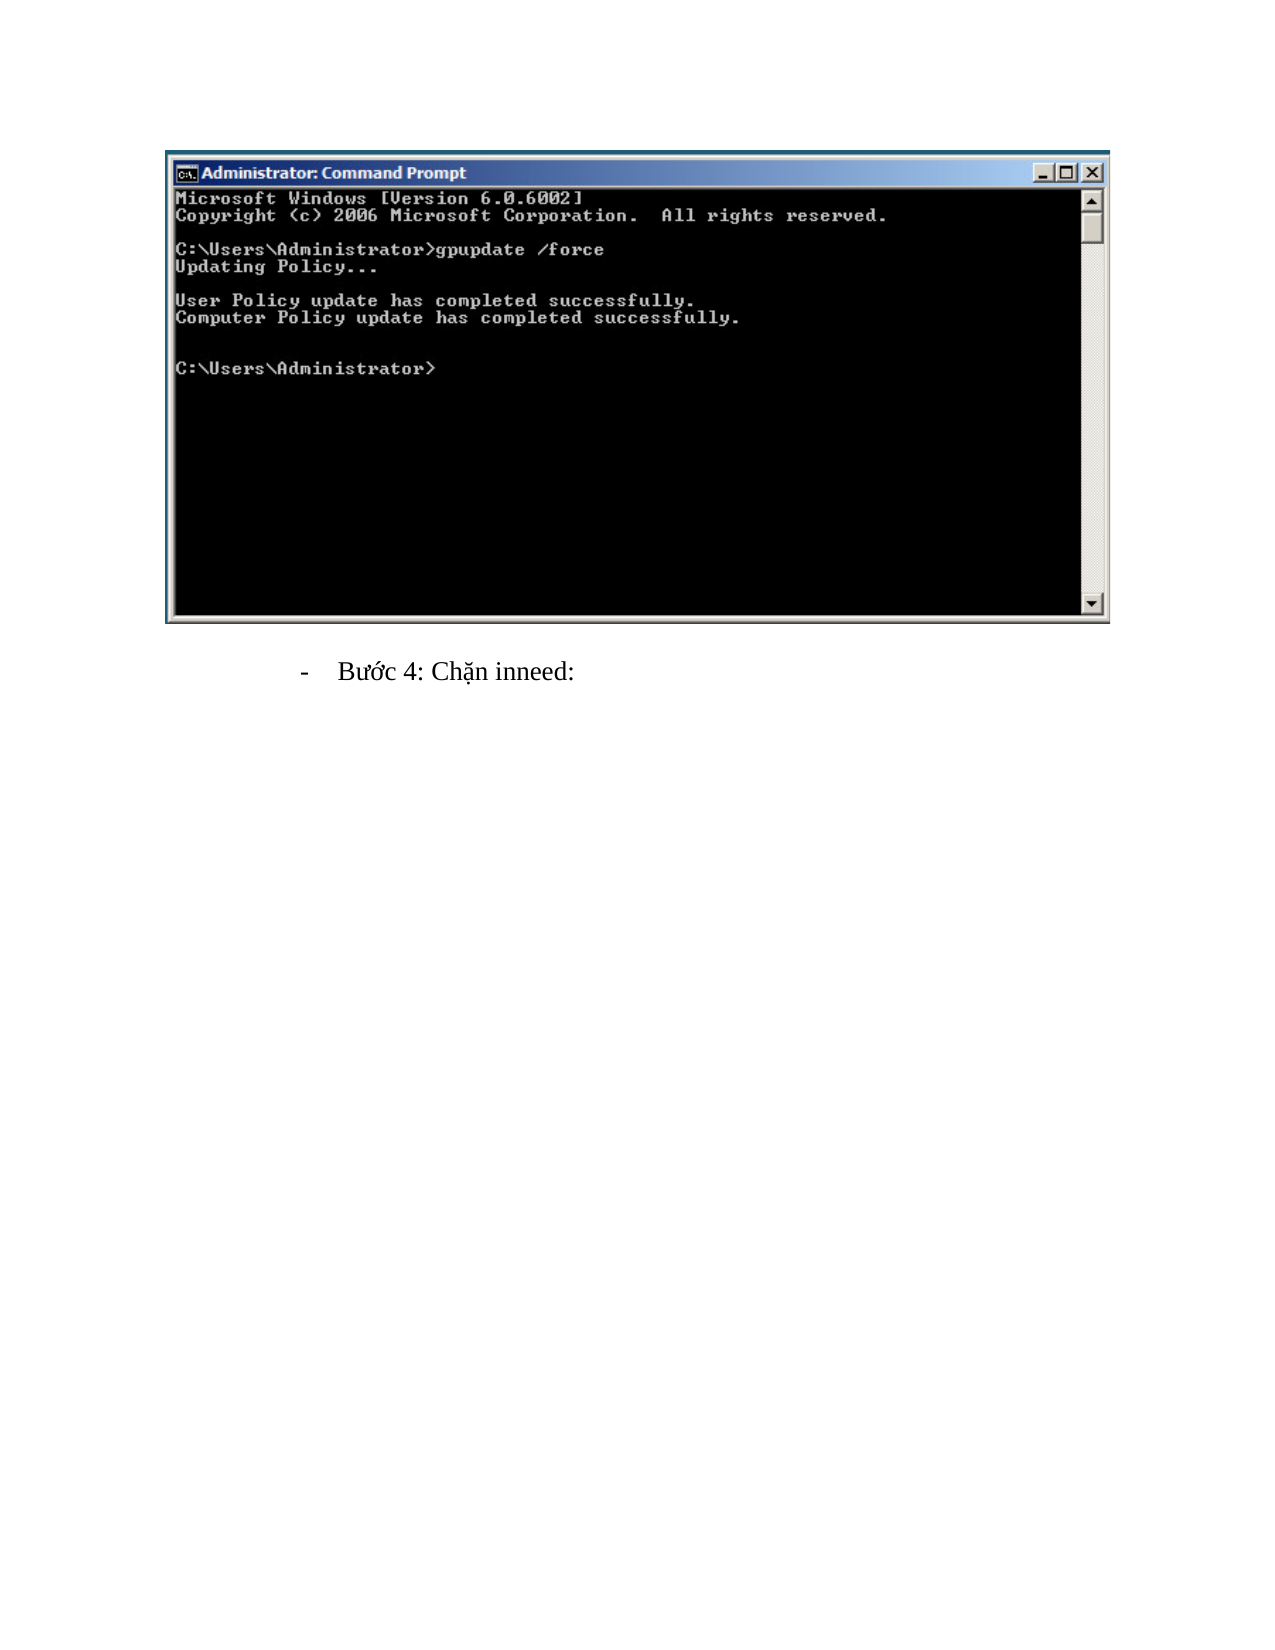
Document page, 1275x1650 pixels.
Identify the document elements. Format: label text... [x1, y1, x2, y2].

list Bước 4: Chặn inneed: [300, 656, 1125, 687]
picture [165, 150, 1111, 624]
